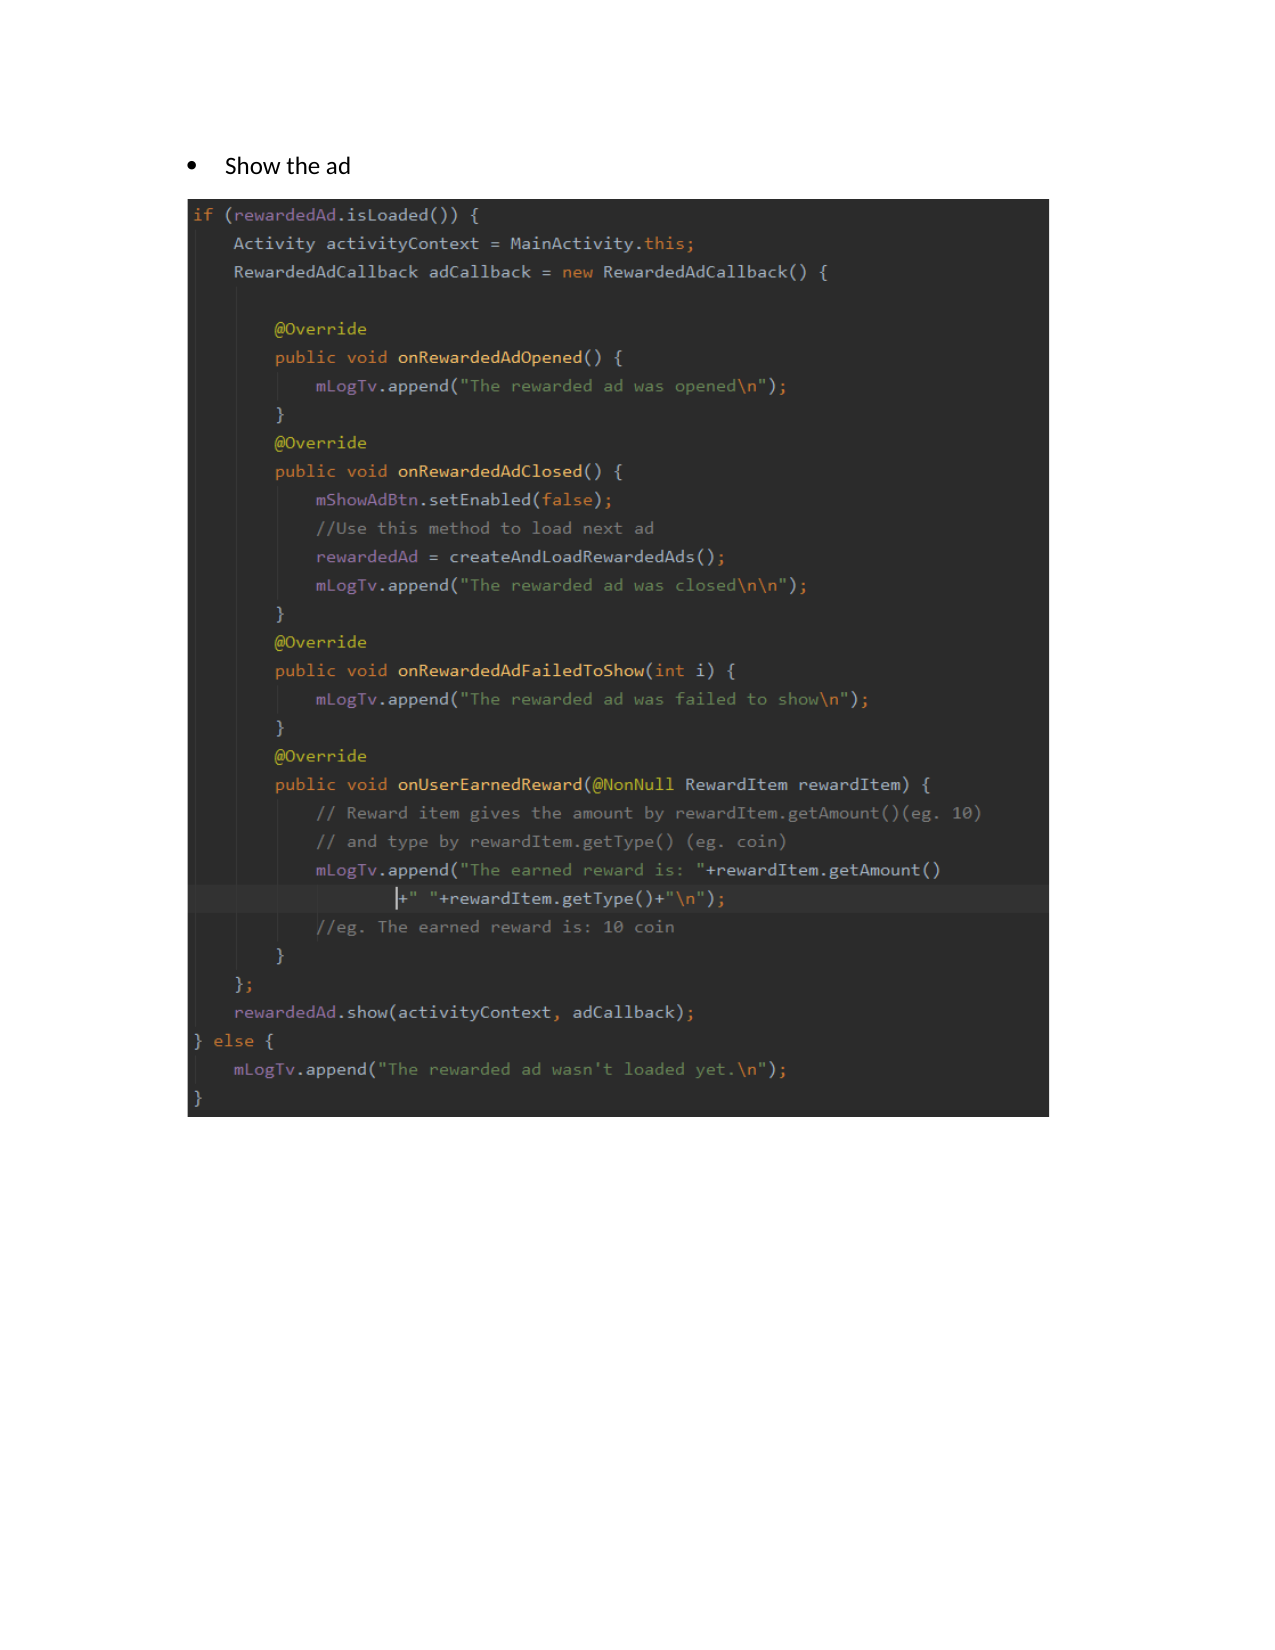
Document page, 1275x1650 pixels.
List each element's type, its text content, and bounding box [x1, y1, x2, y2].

picture [187, 199, 1050, 1117]
list Show the ad [187, 150, 1125, 181]
